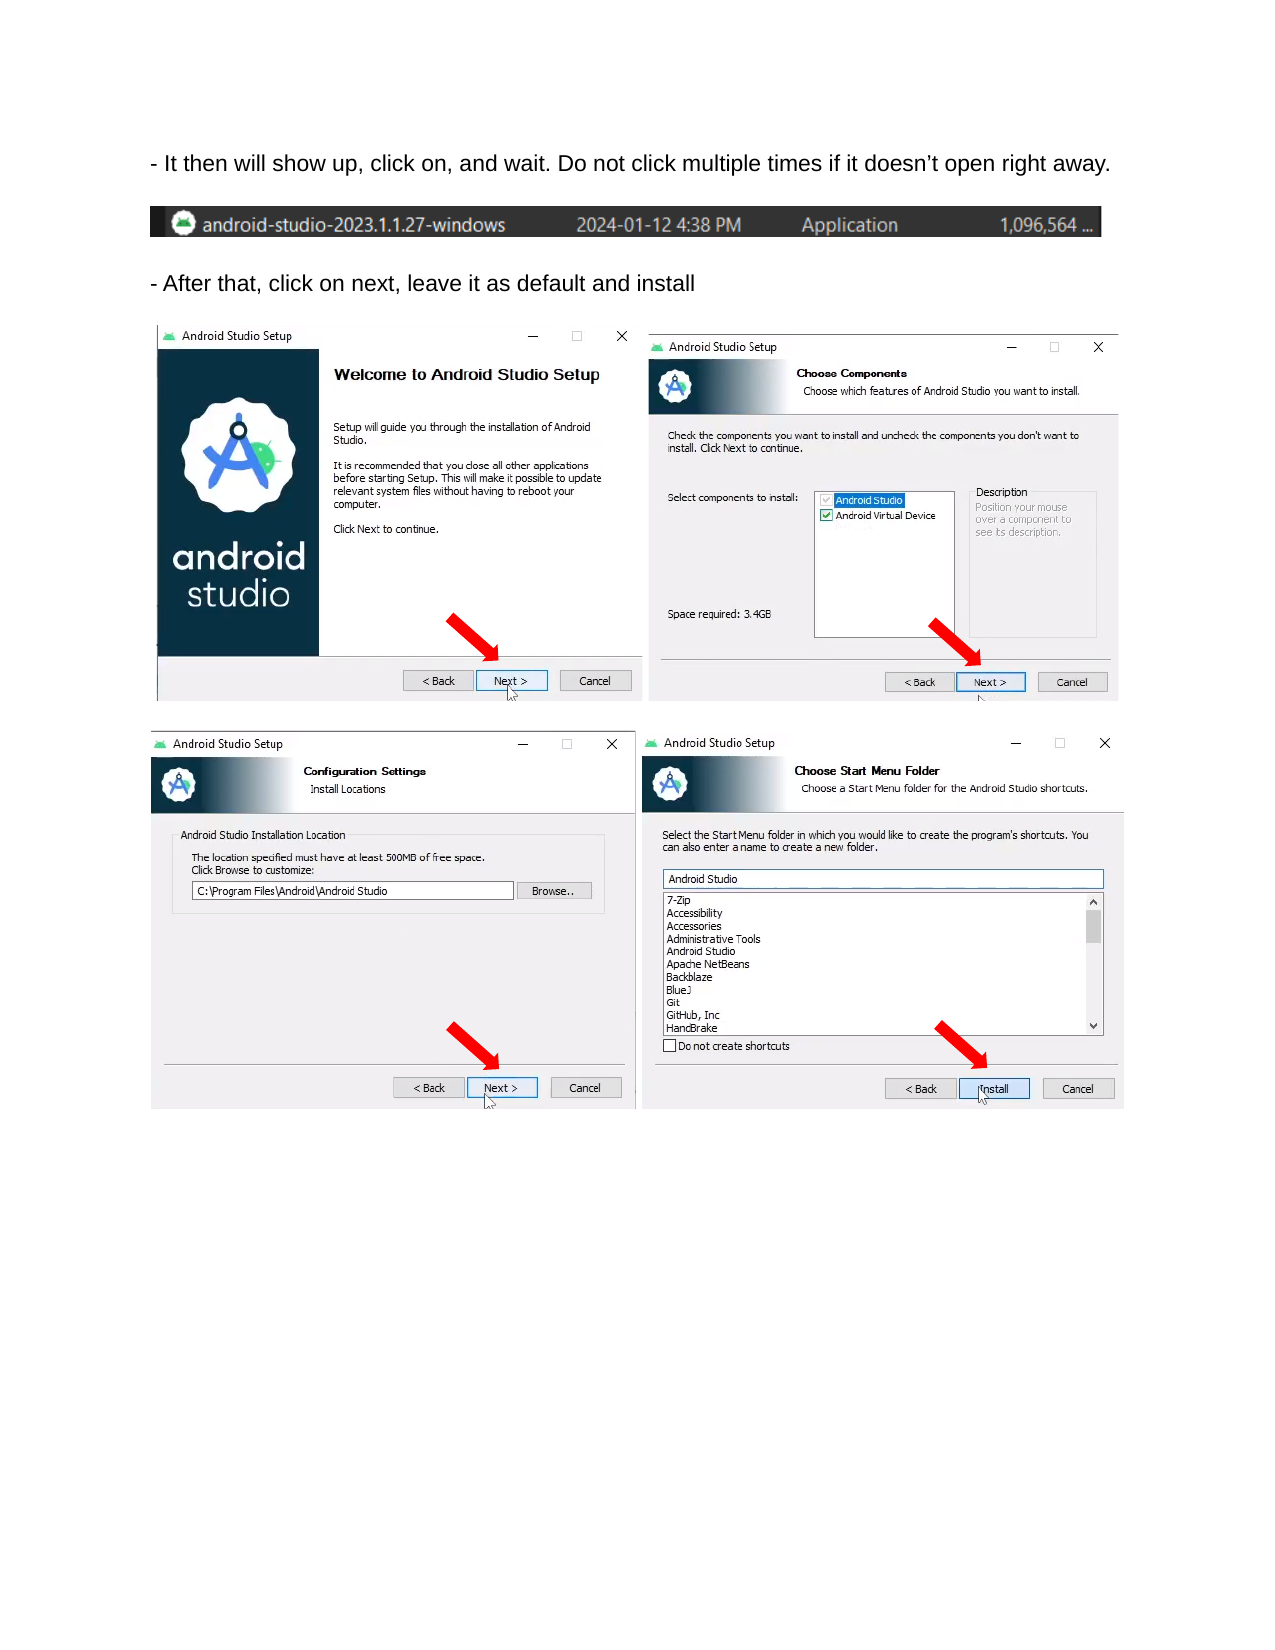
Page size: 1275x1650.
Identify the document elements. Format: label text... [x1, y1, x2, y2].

text - It then will show up, click on, and wait. Do not click multiple times if it doesn’t open right away. [150, 150, 1125, 176]
text - After that, click on next, leave it as default and install [150, 270, 1125, 296]
picture [150, 206, 1102, 237]
picture [642, 733, 1124, 1109]
picture [151, 730, 636, 1109]
picture [156, 325, 643, 701]
picture [648, 334, 1119, 701]
